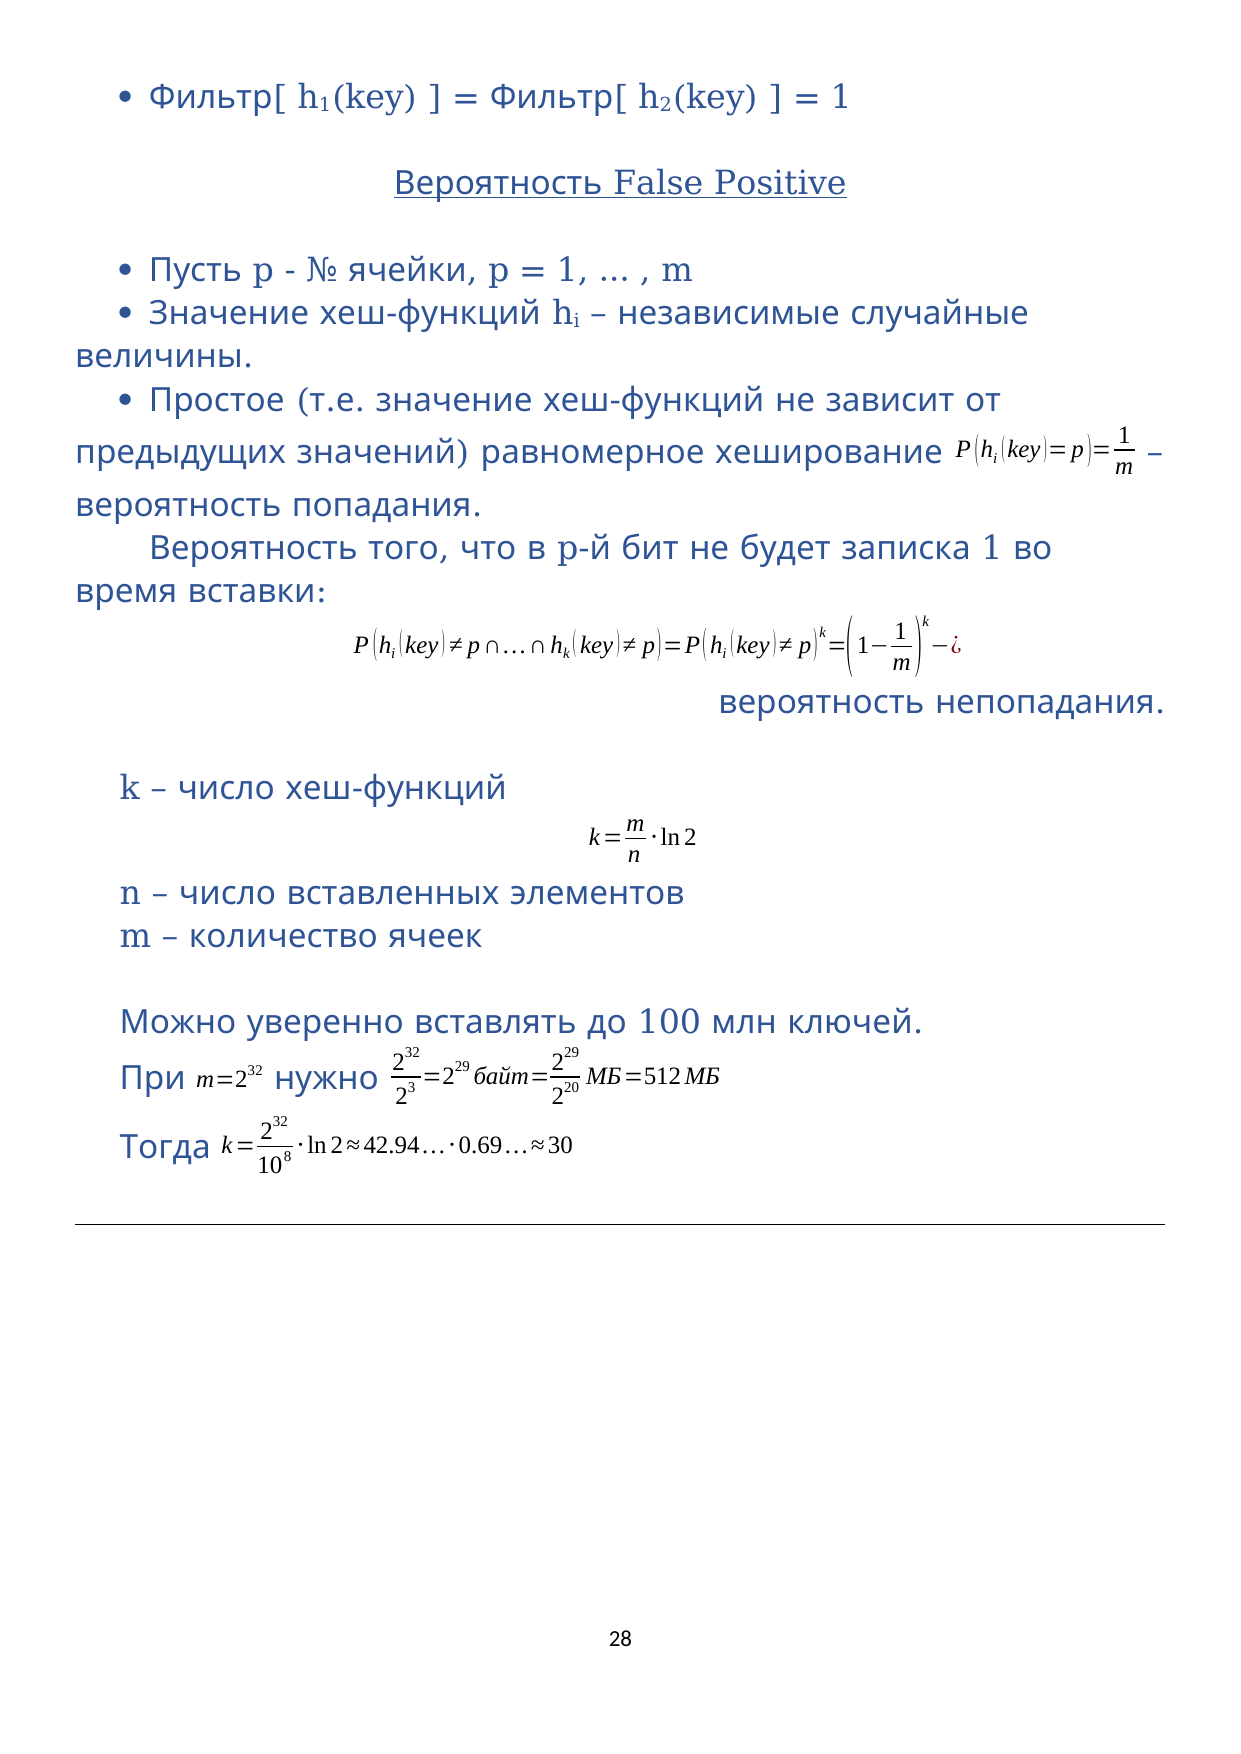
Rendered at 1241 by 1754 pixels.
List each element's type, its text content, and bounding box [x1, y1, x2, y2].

text Можно уверенно вставлять до 100 млн ключей. [75, 1000, 1165, 1040]
list Вероятность False Positive [75, 162, 1165, 202]
text k – число хеш-функций [75, 767, 1165, 807]
list Пусть p - № ячейки, p = 1, … , m [75, 248, 1165, 288]
text m – количество ячеек [75, 914, 1165, 954]
list вероятность непопадания. [75, 680, 1165, 720]
text n – число вставленных элементов [75, 871, 1165, 911]
list Простое (т.е. значение хеш-функций не зависит от предыдущих значений) равномерное хеширование – вероятность попадания. [75, 378, 1165, 523]
list Вероятность того, что в p-й бит не будет записка 1 во время вставки: [75, 526, 1165, 609]
list Фильтр[ h1(key) ] = Фильтр[ h2(key) ] = 1 [75, 75, 1165, 115]
text Тогда [75, 1113, 1165, 1179]
list Значение хеш-функций hi – независимые случайные величины. [75, 291, 1165, 375]
text При нужно [75, 1043, 1165, 1109]
